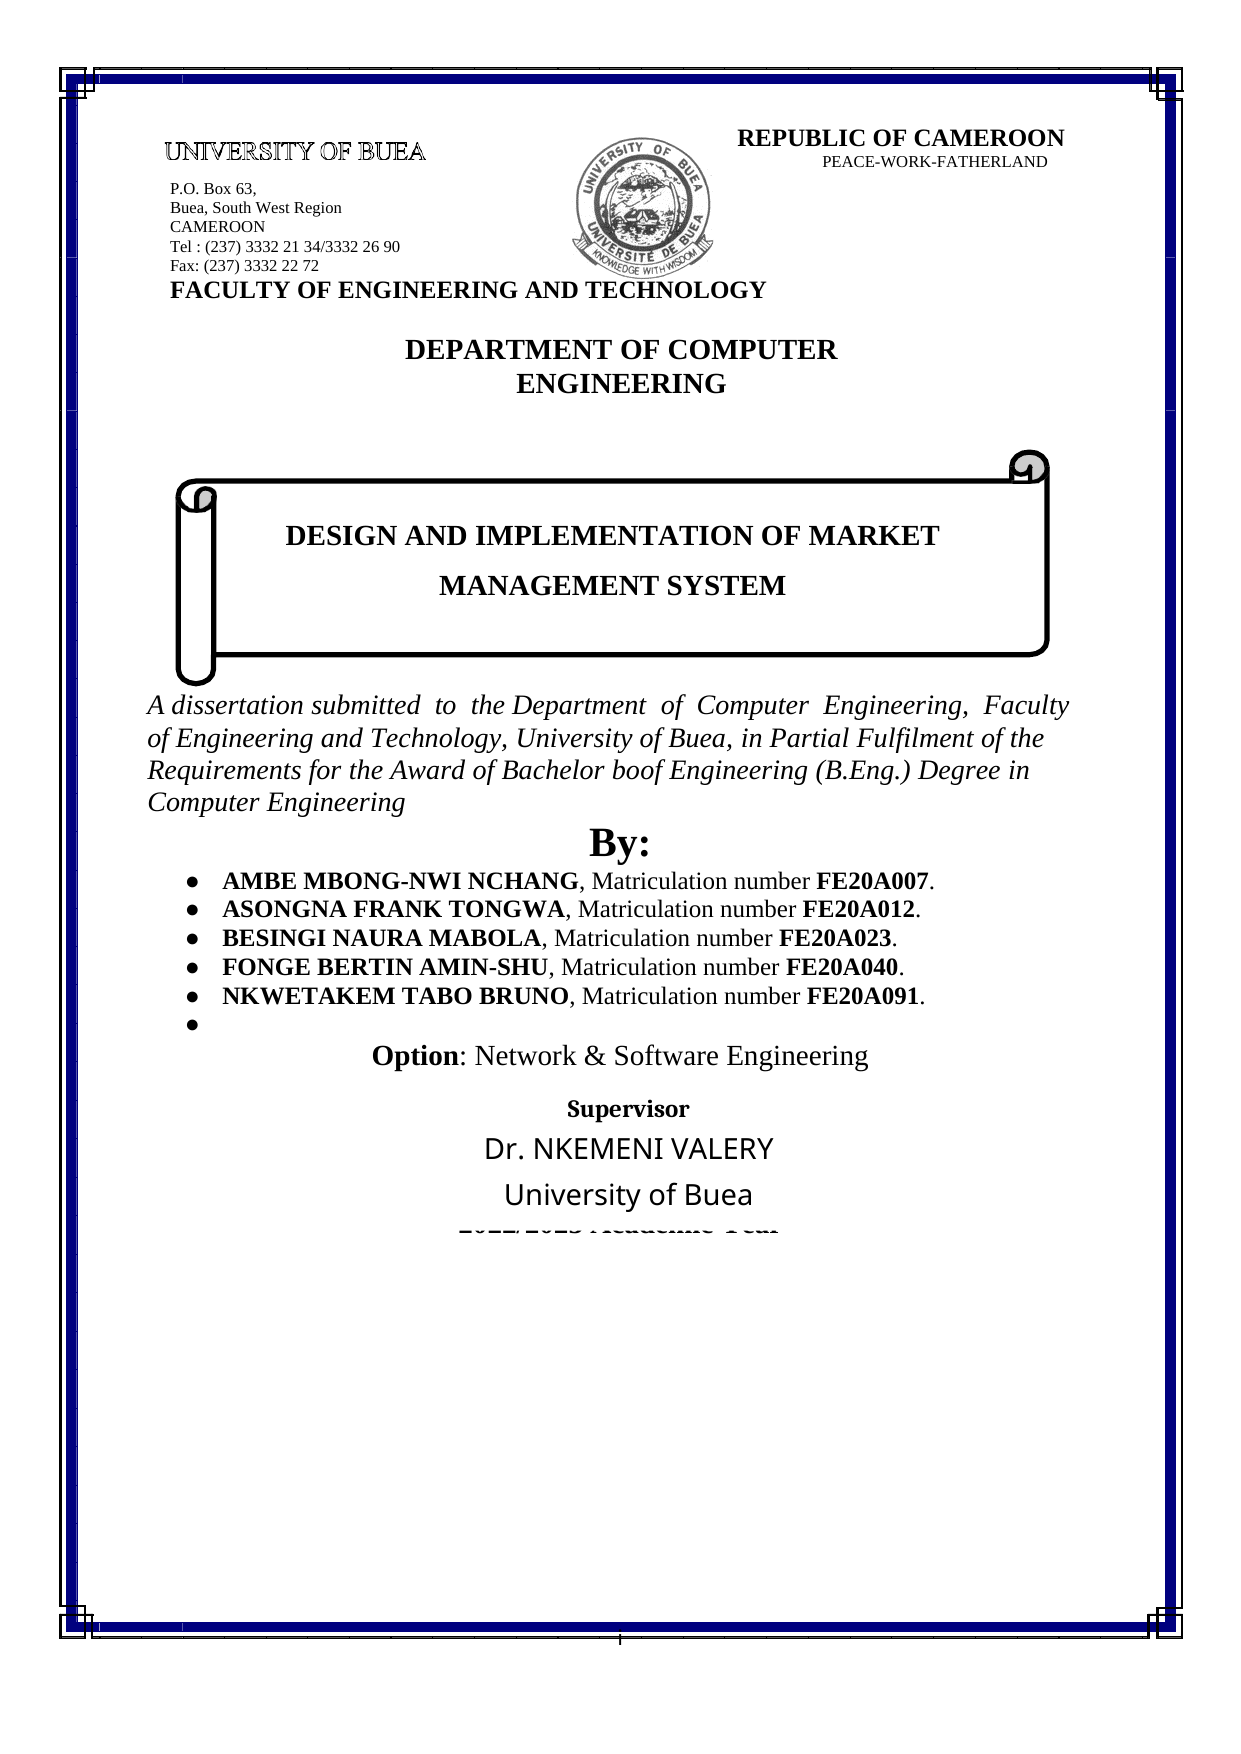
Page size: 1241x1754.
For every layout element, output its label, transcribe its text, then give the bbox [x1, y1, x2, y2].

picture [1009, 455, 1050, 484]
picture [1040, 451, 1047, 457]
text 2022/2023 Academic Year [147, 1206, 1093, 1239]
text DEPARTMENT OF COMPUTER ENGINEERING [303, 332, 939, 399]
text P.O. Box 63, Buea, South West Region CAMEROON Tel : (237) 3332 21 34/3332 26 90 Fax: (237) 3332 22 72 [170, 179, 1093, 275]
list ASONGNA FRANK TONGWA, Matriculation number FE20A012. [184, 894, 1093, 923]
picture [164, 142, 426, 160]
text By: [147, 818, 1093, 866]
list NKWETAKEM TABO BRUNO, Matriculation number FE20A091. [184, 981, 1093, 1009]
text REPUBLIC OF CAMEROON [663, 123, 1075, 152]
list AMBE MBONG-NWI NCHANG, Matriculation number FE20A007. [184, 866, 1093, 894]
text Option: Network & Software Engineering [147, 1038, 1093, 1072]
text A dissertation submitted to the Department of Computer Engineering, Faculty of Engineering and Technology, University of Buea, in Partial Fulfilment of the Requirements for the Award of Bachelor boof Engineering (B.Eng.) Degree in Computer Engineering [147, 432, 1093, 818]
picture [1011, 451, 1019, 458]
text PEACE-WORK-FATHERLAND [747, 152, 1075, 171]
picture [570, 137, 714, 179]
picture [175, 486, 217, 513]
list BESINGI NAURA MABOLA, Matriculation number FE20A023. [184, 923, 1093, 952]
text FACULTY OF ENGINEERING AND TECHNOLOGY [170, 275, 1093, 303]
list FONGE BERTIN AMIN-SHU, Matriculation number FE20A040. [184, 952, 1093, 981]
